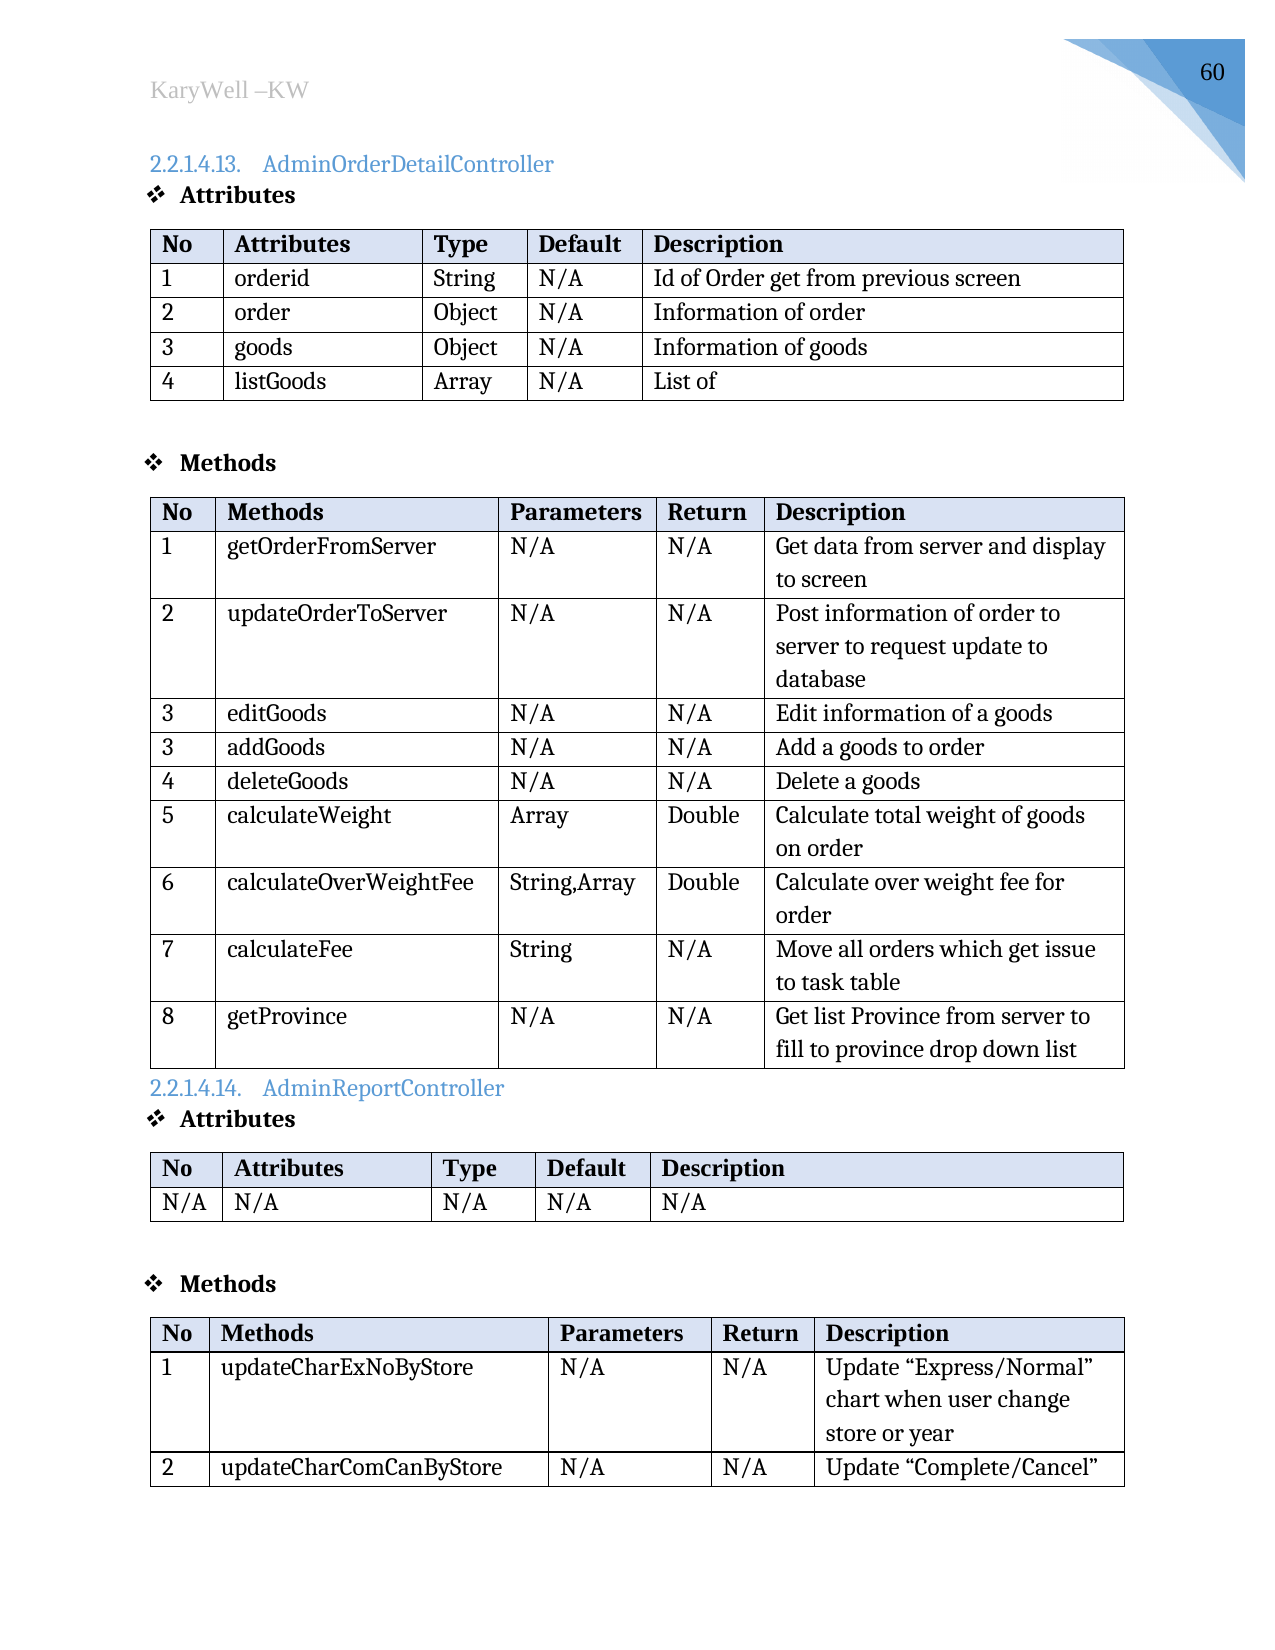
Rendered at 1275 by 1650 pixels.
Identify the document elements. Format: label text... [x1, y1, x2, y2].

table_cell Array [499, 801, 656, 867]
table_cell String [423, 264, 527, 297]
table_cell 3 [151, 733, 215, 766]
table_header No [151, 498, 215, 531]
table_cell orderid [224, 264, 422, 297]
table_cell N/A [657, 767, 764, 800]
table_cell 1 [151, 1353, 209, 1451]
list Methods [142, 1269, 1125, 1298]
table_header Description [643, 230, 1123, 263]
table_cell N/A [549, 1453, 711, 1486]
table_cell N/A [712, 1453, 814, 1486]
table_cell 3 [151, 333, 223, 366]
table_cell Move all orders which get issue to task table [765, 935, 1124, 1001]
table_cell N/A [712, 1353, 814, 1451]
table_cell goods [224, 333, 422, 366]
table_cell addGoods [216, 733, 498, 766]
table_header Return [657, 498, 764, 531]
list Methods [142, 449, 1125, 478]
table_cell 1 [151, 264, 223, 297]
table_cell Get list Province from server to fill to province drop down list [765, 1002, 1124, 1068]
table_cell N/A [499, 767, 656, 800]
table_cell 1 [151, 532, 215, 598]
table_cell Double [657, 801, 764, 867]
table_cell N/A [499, 699, 656, 732]
table_header No [151, 230, 223, 263]
table_cell 7 [151, 935, 215, 1001]
table_cell N/A [528, 264, 642, 297]
table_cell N/A [499, 733, 656, 766]
table_cell N/A [549, 1353, 711, 1451]
table_cell N/A [499, 532, 656, 598]
list Attributes [142, 1104, 1125, 1133]
table_header Methods [210, 1318, 548, 1351]
table_cell Id of Order get from previous screen [643, 264, 1123, 297]
table_cell List of [643, 367, 1123, 400]
table_cell N/A [528, 298, 642, 332]
table_cell N/A [657, 599, 764, 698]
table_cell getOrderFromServer [216, 532, 498, 598]
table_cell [815, 1453, 1124, 1486]
table_header Type [423, 230, 527, 263]
table_cell N/A [657, 532, 764, 598]
table_cell Update “Express/Normal” chart when user change store or year [815, 1353, 1124, 1451]
table_cell 4 [151, 367, 223, 400]
table_cell getProvince [216, 1002, 498, 1068]
table_header No [151, 1318, 209, 1351]
table_cell Information of order [643, 298, 1123, 332]
table_cell String [499, 935, 656, 1001]
table_cell updateOrderToServer [216, 599, 498, 698]
table_cell N/A [151, 1188, 222, 1221]
table_cell Get data from server and display to screen [765, 532, 1124, 598]
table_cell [210, 1453, 548, 1486]
table_cell calculateWeight [216, 801, 498, 867]
table_cell 2 [151, 1453, 209, 1486]
table_cell N/A [536, 1188, 650, 1221]
table_cell N/A [528, 333, 642, 366]
table_cell N/A [499, 599, 656, 698]
table_cell 3 [151, 699, 215, 732]
table_header Parameters [499, 498, 656, 531]
table_cell Calculate over weight fee for order [765, 868, 1124, 934]
table_cell N/A [657, 699, 764, 732]
table_cell listGoods [224, 367, 422, 400]
table_cell deleteGoods [216, 767, 498, 800]
table_header Default [536, 1153, 650, 1187]
table_cell N/A [432, 1188, 535, 1221]
table_header Parameters [549, 1318, 711, 1351]
table_header Description [765, 498, 1124, 531]
table_cell N/A [499, 1002, 656, 1068]
list Attributes [142, 181, 1125, 210]
table_cell calculateFee [216, 935, 498, 1001]
table_cell N/A [651, 1188, 1123, 1221]
table_cell 4 [151, 767, 215, 800]
table_cell editGoods [216, 699, 498, 732]
table_cell 8 [151, 1002, 215, 1068]
table_cell Delete a goods [765, 767, 1124, 800]
table_cell Edit information of a goods [765, 699, 1124, 732]
table_header Methods [216, 498, 498, 531]
table_cell calculateOverWeightFee [216, 868, 498, 934]
table_cell 2 [151, 298, 223, 332]
table_cell Object [423, 298, 527, 332]
table_cell Add a goods to order [765, 733, 1124, 766]
table_header Attributes [223, 1153, 431, 1187]
table_header Type [432, 1153, 535, 1187]
table_header Return [712, 1318, 814, 1351]
subtitle AdminReportController [150, 1073, 1125, 1102]
table_cell N/A [528, 367, 642, 400]
table_cell Double [657, 868, 764, 934]
picture [1061, 39, 1245, 183]
table_cell 5 [151, 801, 215, 867]
table_cell Array [423, 367, 527, 400]
table_header Default [528, 230, 642, 263]
table_cell N/A [223, 1188, 431, 1221]
table_cell order [224, 298, 422, 332]
table_header Description [815, 1318, 1124, 1351]
table_cell Information of goods [643, 333, 1123, 366]
table_header Attributes [224, 230, 422, 263]
table_cell Calculate total weight of goods on order [765, 801, 1124, 867]
table_cell updateCharExNoByStore [210, 1353, 548, 1451]
table_cell 2 [151, 599, 215, 698]
table_cell N/A [657, 935, 764, 1001]
table_cell Object [423, 333, 527, 366]
table_header Description [651, 1153, 1123, 1187]
table_cell Post information of order to server to request update to database [765, 599, 1124, 698]
table_cell 6 [151, 868, 215, 934]
table_cell String,Array [499, 868, 656, 934]
subtitle AdminOrderDetailController [150, 150, 1125, 179]
table_cell N/A [657, 733, 764, 766]
table_cell N/A [657, 1002, 764, 1068]
table_header No [151, 1153, 222, 1187]
